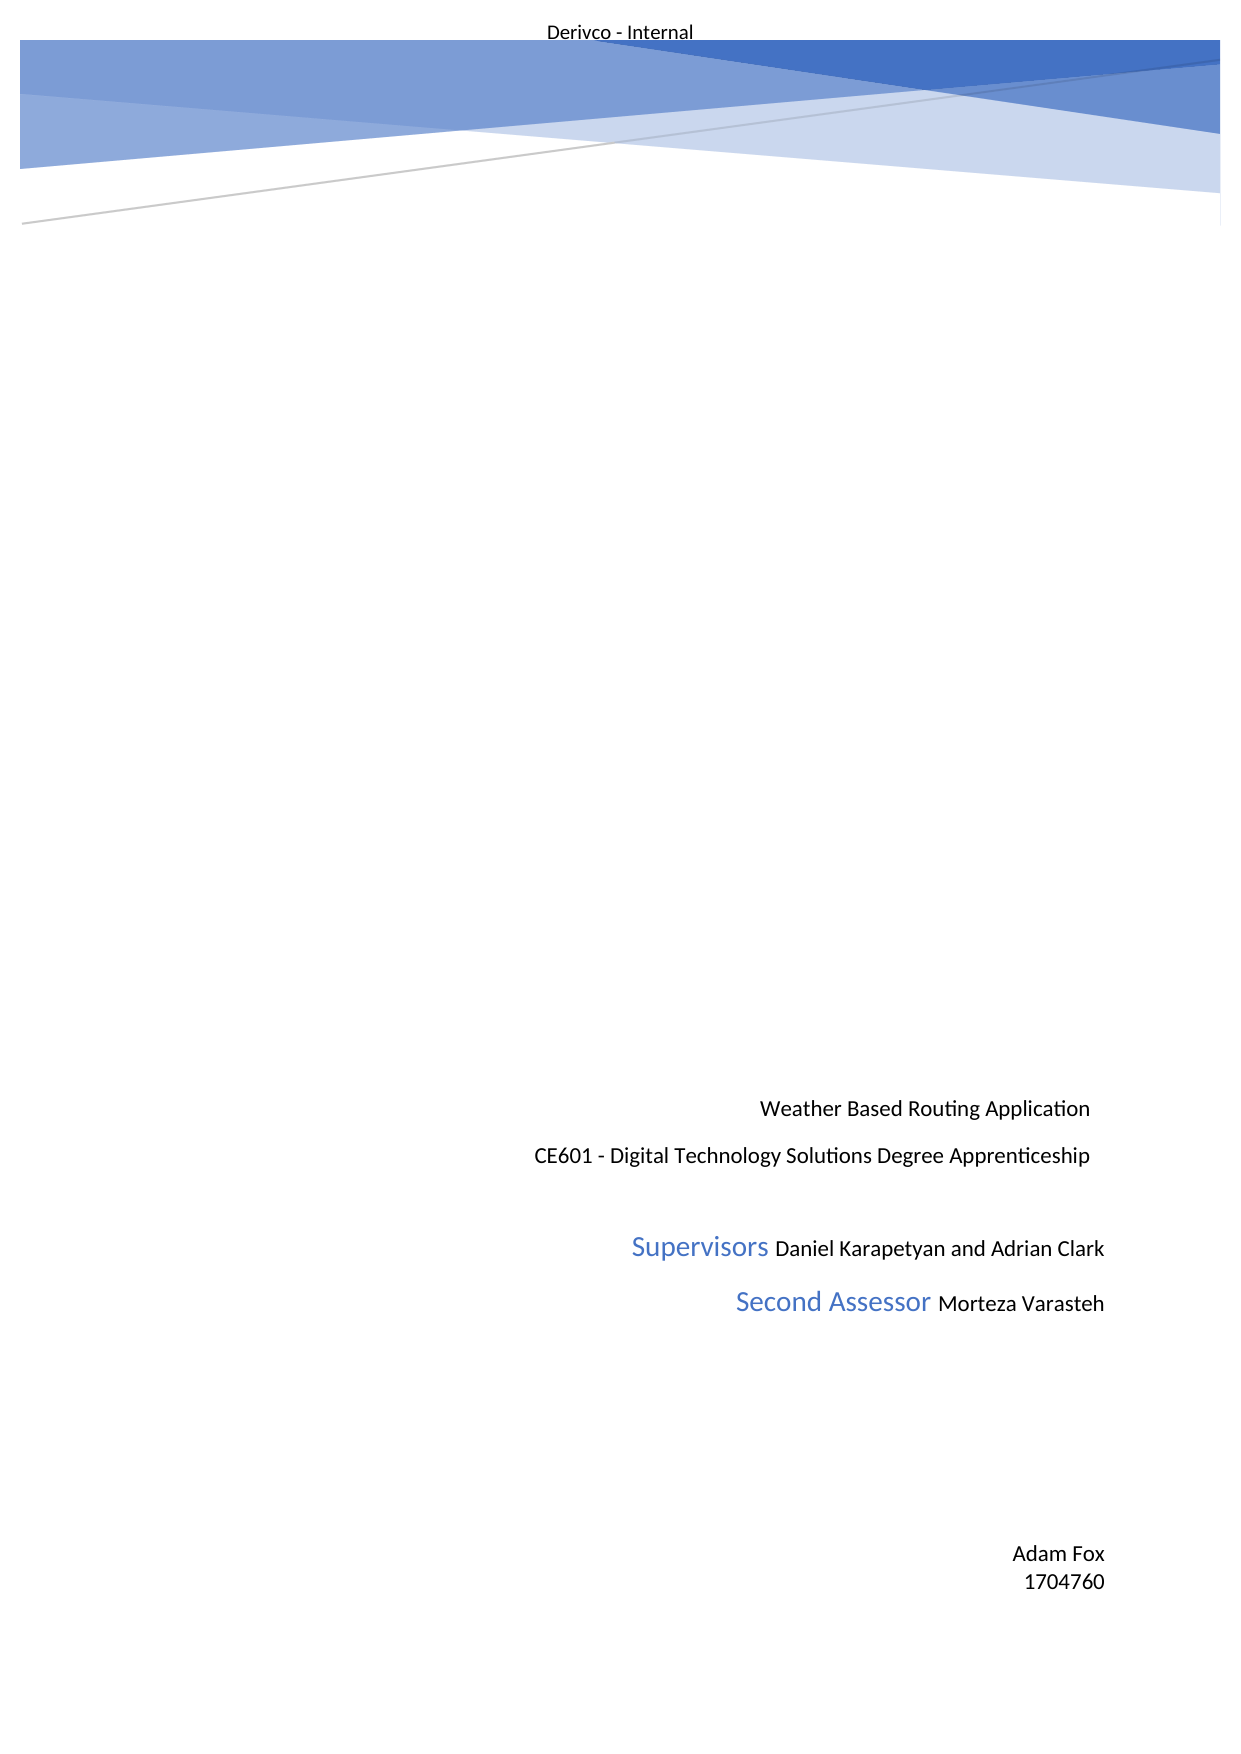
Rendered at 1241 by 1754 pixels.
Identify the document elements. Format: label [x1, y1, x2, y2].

picture [20, 40, 1221, 240]
